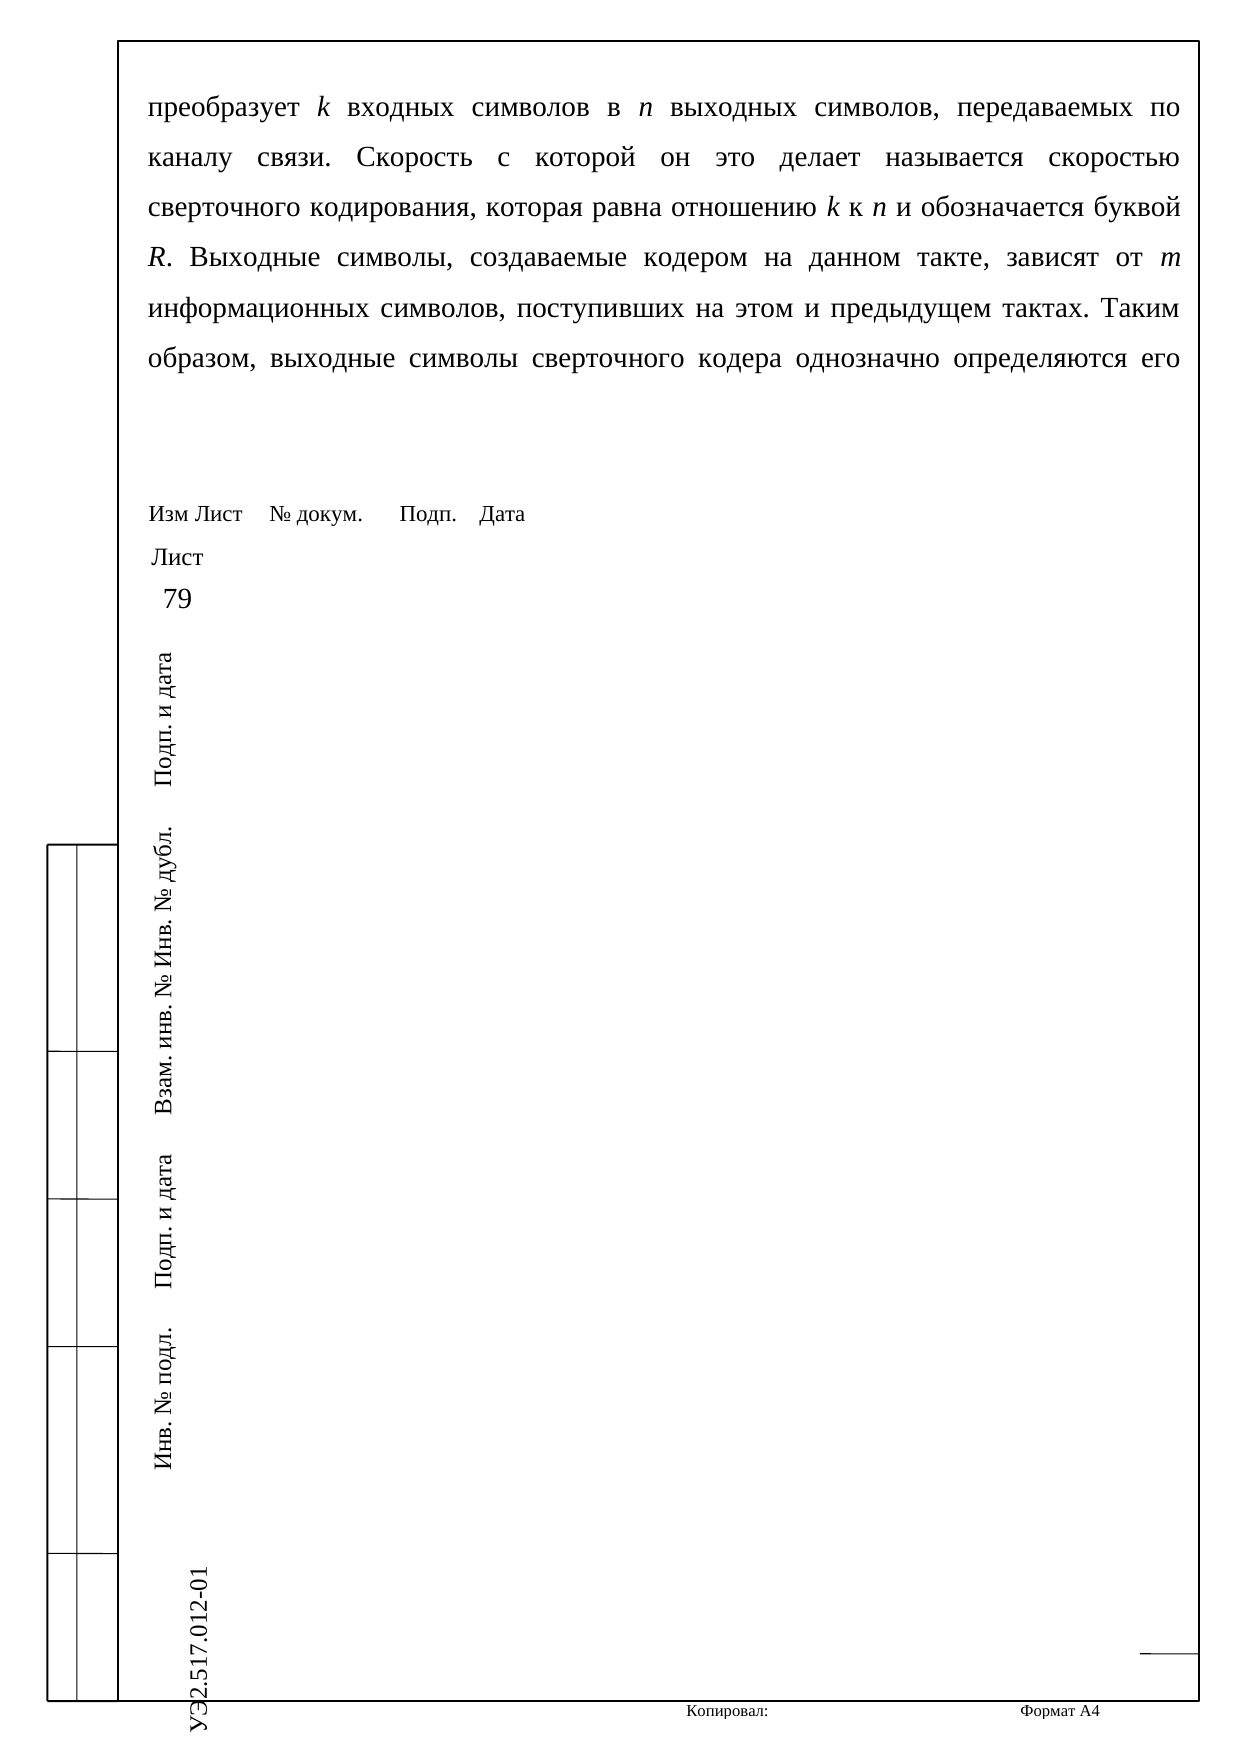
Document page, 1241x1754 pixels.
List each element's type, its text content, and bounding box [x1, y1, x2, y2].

text Двоичные сверточные коды основаны на преобразовании входной последовательности в выходную, в которой на каждый символ входной последовательности приходится более одного символа выходной. Сверточное кодирование удобнее всего описывать, характеризуя действие соответствующего кодирующего устройства. В процессе кодирования кодер каждый такт преобразует k входных символов в n выходных символов, передаваемых по каналу связи. Скорость с которой он это делает называется скоростью сверточного кодирования, которая равна отношению k к n и обозначается буквой R. Выходные символы, создаваемые кодером на данном такте, зависят от m информационных символов, поступивших на этом и предыдущем тактах. Таким образом, выходные символы сверточного кодера однозначно определяются его входным сигналом и состоянием, зависящим от m–k предыдущих информационных символов. [148, 89, 1181, 374]
